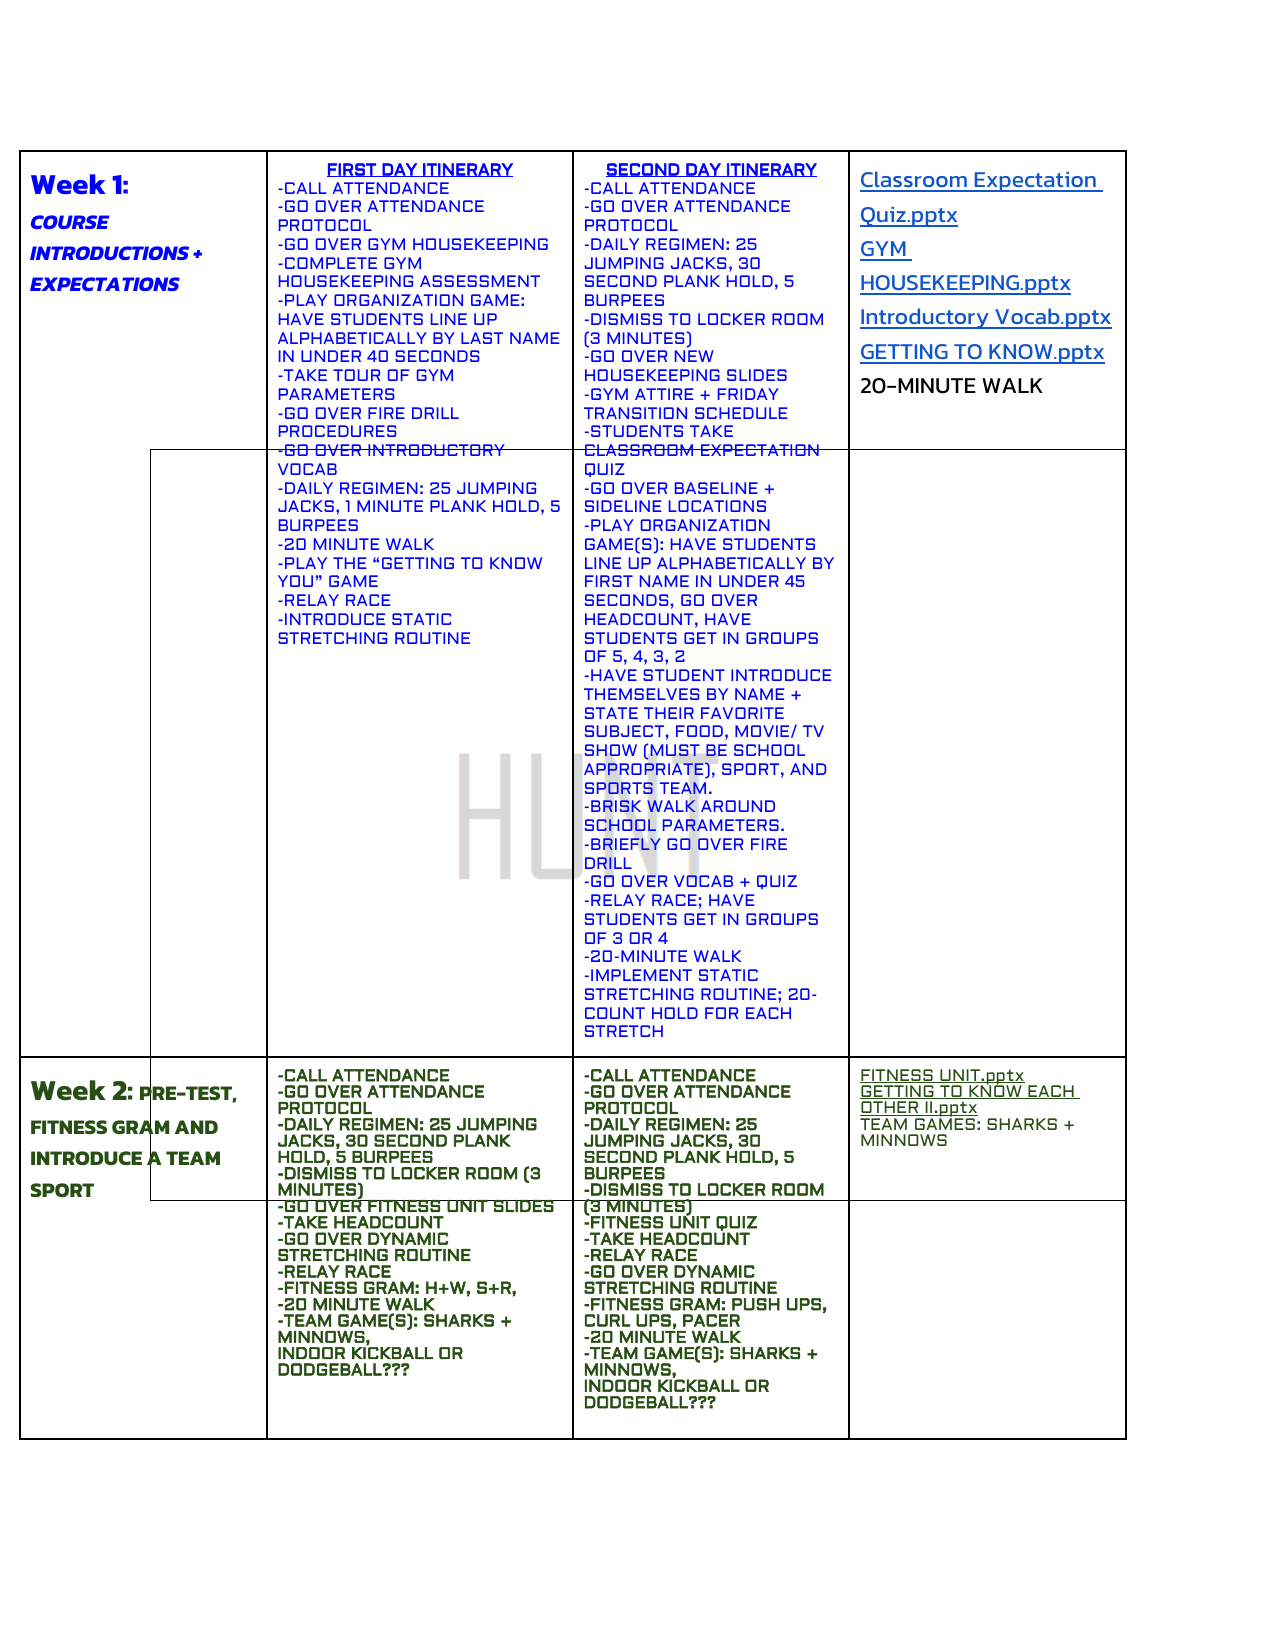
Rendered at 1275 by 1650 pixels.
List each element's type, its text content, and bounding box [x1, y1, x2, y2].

table_cell SECOND DAY ITINERARY -CALL ATTENDANCE -GO OVER ATTENDANCE PROTOCOL -DAILY REGIMEN: 25 JUMPING JACKS, 30 SECOND PLANK HOLD, 5 BURPEES -DISMISS TO LOCKER ROOM (3 MINUTES) -GO OVER NEW HOUSEKEEPING SLIDES -GYM ATTIRE + FRIDAY TRANSITION SCHEDULE -STUDENTS TAKE CLASSROOM EXPECTATION QUIZ -GO OVER BASELINE + SIDELINE LOCATIONS -PLAY ORGANIZATION GAME(S): HAVE STUDENTS LINE UP ALPHABETICALLY BY FIRST NAME IN UNDER 45 SECONDS, GO OVER HEADCOUNT, HAVE STUDENTS GET IN GROUPS OF 5, 4, 3, 2 -HAVE STUDENT INTRODUCE THEMSELVES BY NAME + STATE THEIR FAVORITE SUBJECT, FOOD, MOVIE/ TV SHOW (MUST BE SCHOOL APPROPRIATE), SPORT, AND SPORTS TEAM. -BRISK WALK AROUND SCHOOL PARAMETERS. -BRIEFLY GO OVER FIRE DRILL -GO OVER VOCAB + QUIZ -RELAY RACE; HAVE STUDENTS GET IN GROUPS OF 3 OR 4 -20-MINUTE WALK -IMPLEMENT STATIC STRETCHING ROUTINE; 20-COUNT HOLD FOR EACH STRETCH [574, 152, 848, 1056]
table_cell Week 2: PRE-TEST, FITNESS GRAM AND INTRODUCE A TEAM SPORT [21, 1058, 266, 1438]
table_cell -CALL ATTENDANCE -GO OVER ATTENDANCE PROTOCOL -DAILY REGIMEN: 25 JUMPING JACKS, 30 SECOND PLANK HOLD, 5 BURPEES -DISMISS TO LOCKER ROOM (3 MINUTES) -FITNESS UNIT QUIZ -TAKE HEADCOUNT -RELAY RACE -GO OVER DYNAMIC STRETCHING ROUTINE -FITNESS GRAM: PUSH UPS, CURL UPS, PACER -20 MINUTE WALK -TEAM GAME(S): SHARKS + MINNOWS, INDOOR KICKBALL OR DODGEBALL??? [574, 1058, 848, 1438]
table_cell FITNESS UNIT.pptx GETTING TO KNOW EACH OTHER II.pptx TEAM GAMES: SHARKS + MINNOWS [850, 1058, 1125, 1438]
table_cell -CALL ATTENDANCE -GO OVER ATTENDANCE PROTOCOL -DAILY REGIMEN: 25 JUMPING JACKS, 30 SECOND PLANK HOLD, 5 BURPEES -DISMISS TO LOCKER ROOM (3 MINUTES) -GO OVER FITNESS UNIT SLIDES -TAKE HEADCOUNT -GO OVER DYNAMIC STRETCHING ROUTINE -RELAY RACE -FITNESS GRAM: H+W, S+R, -20 MINUTE WALK -TEAM GAME(S): SHARKS + MINNOWS, INDOOR KICKBALL OR DODGEBALL??? [268, 1058, 572, 1438]
table_cell Week 1: COURSE INTRODUCTIONS + EXPECTATIONS [21, 152, 266, 1056]
table_cell FIRST DAY ITINERARY -CALL ATTENDANCE -GO OVER ATTENDANCE PROTOCOL -GO OVER GYM HOUSEKEEPING -COMPLETE GYM HOUSEKEEPING ASSESSMENT -PLAY ORGANIZATION GAME: HAVE STUDENTS LINE UP ALPHABETICALLY BY LAST NAME IN UNDER 40 SECONDS -TAKE TOUR OF GYM PARAMETERS -GO OVER FIRE DRILL PROCEDURES -GO OVER INTRODUCTORY VOCAB -DAILY REGIMEN: 25 JUMPING JACKS, 1 MINUTE PLANK HOLD, 5 BURPEES -20 MINUTE WALK -PLAY THE “GETTING TO KNOW YOU” GAME -RELAY RACE -INTRODUCE STATIC STRETCHING ROUTINE [268, 152, 572, 1056]
table_cell Classroom Expectation Quiz.pptx GYM HOUSEKEEPING.pptx Introductory Vocab.pptx GETTING TO KNOW.pptx 20-MINUTE WALK [850, 152, 1125, 1056]
